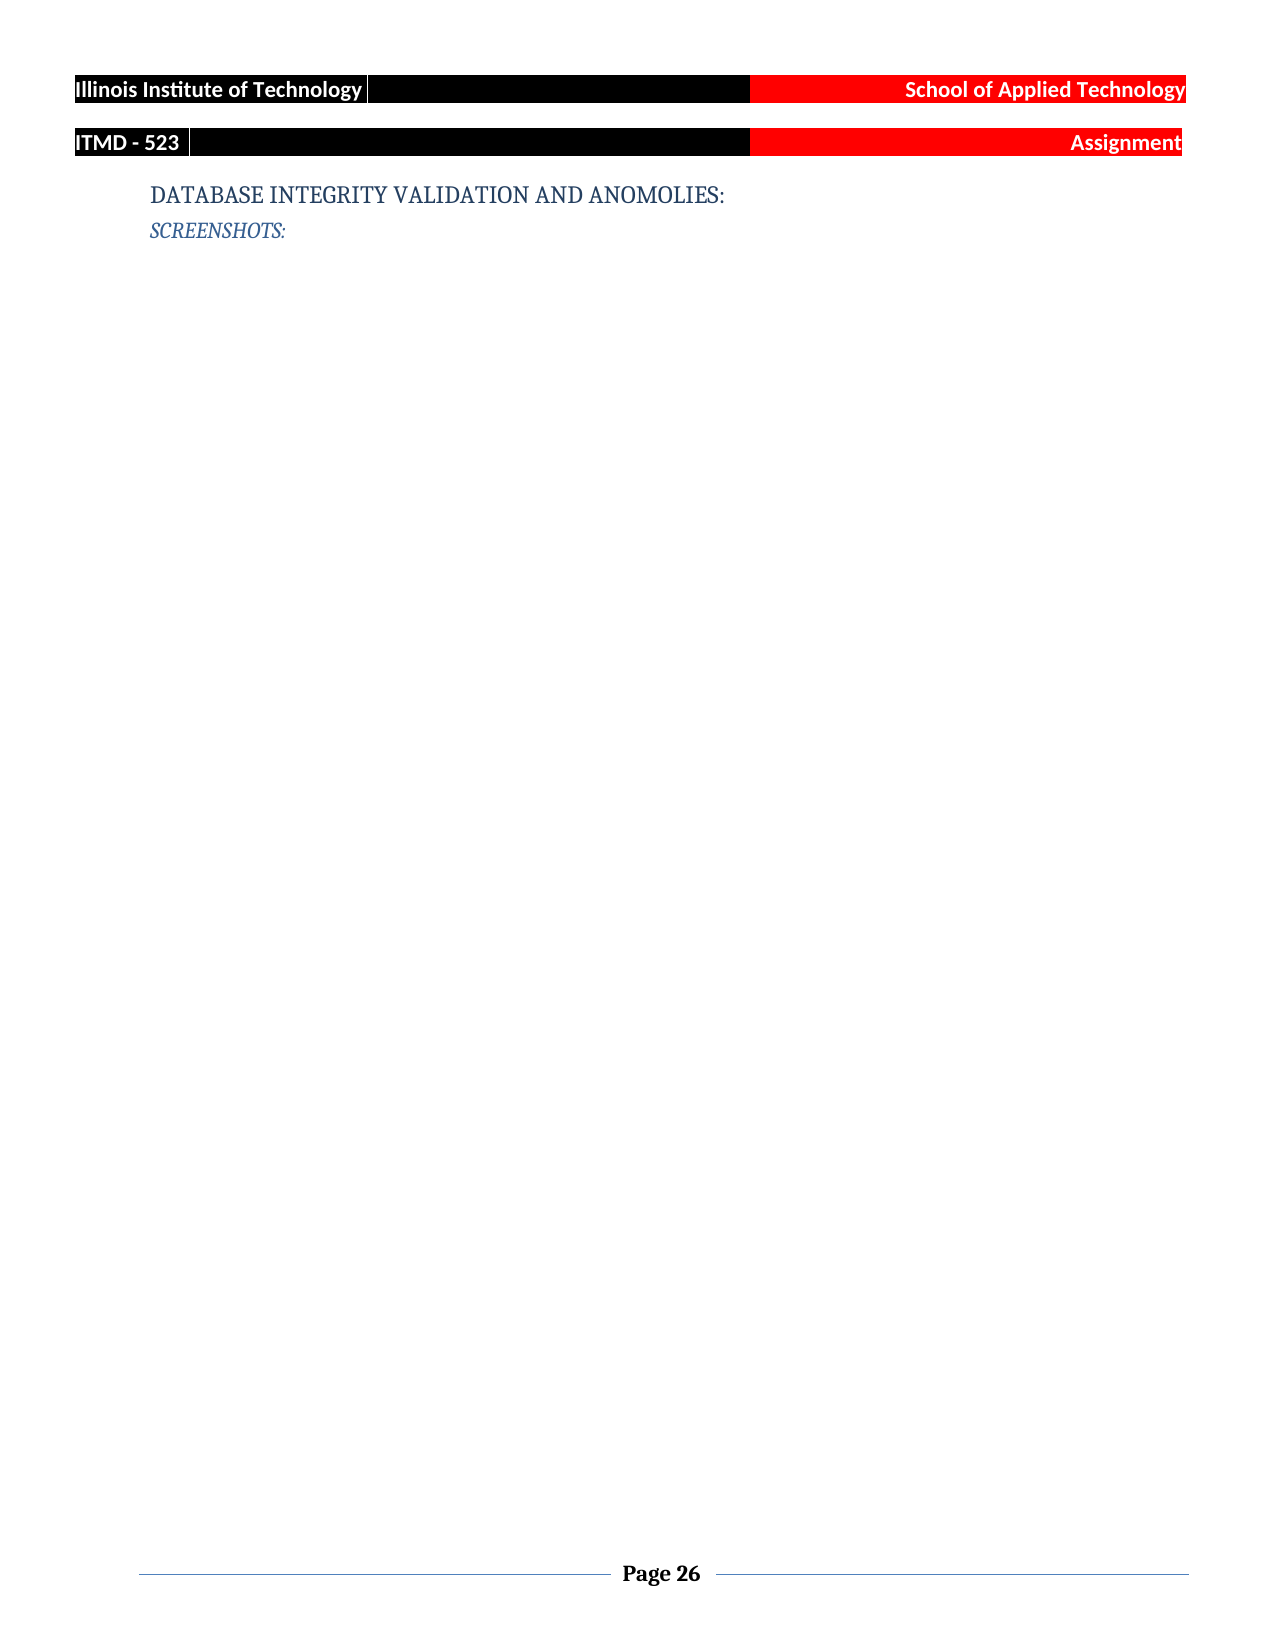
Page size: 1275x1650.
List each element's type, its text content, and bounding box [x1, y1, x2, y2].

subtitle DATABASE INTEGRITY VALIDATION AND ANOMOLIES: [150, 181, 1200, 209]
subtitle SCREENSHOTS: [150, 218, 1200, 244]
